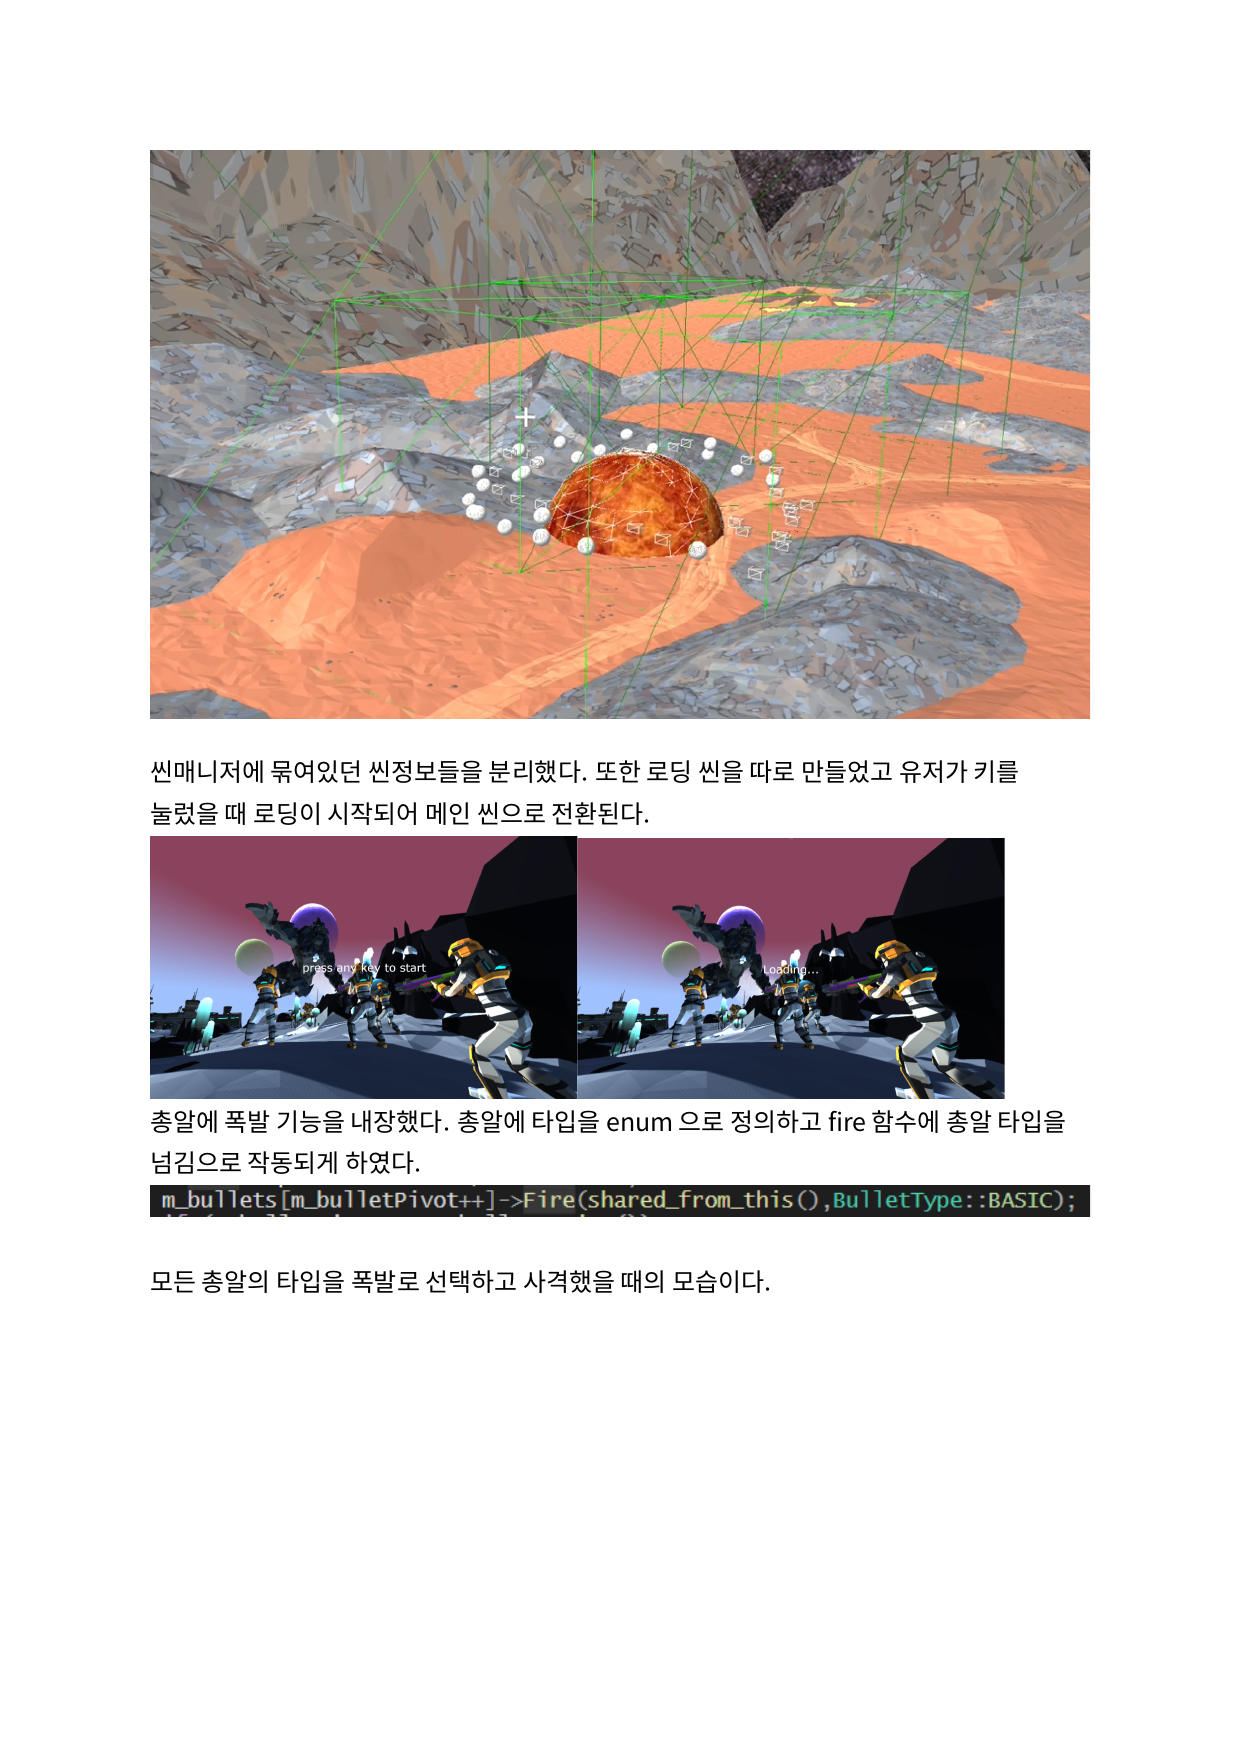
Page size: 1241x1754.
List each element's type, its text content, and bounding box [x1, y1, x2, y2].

picture [150, 836, 1005, 1099]
text 총알에 폭발 기능을 내장했다. 총알에 타입을 enum으로 정의하고 fire함수에 총알 타입을 넘김으로 작동되게 하였다. [150, 1102, 1090, 1180]
picture [150, 150, 1091, 719]
text 씬매니저에 묶여있던 씬정보들을 분리했다. 또한 로딩 씬을 따로 만들었고 유저가 키를 눌렀을 때 로딩이 시작되어 메인 씬으로 전환된다. [150, 753, 1090, 831]
picture [150, 1185, 1091, 1217]
text 모든 총알의 타입을 폭발로 선택하고 사격했을 때의 모습이다. [150, 1262, 1090, 1298]
